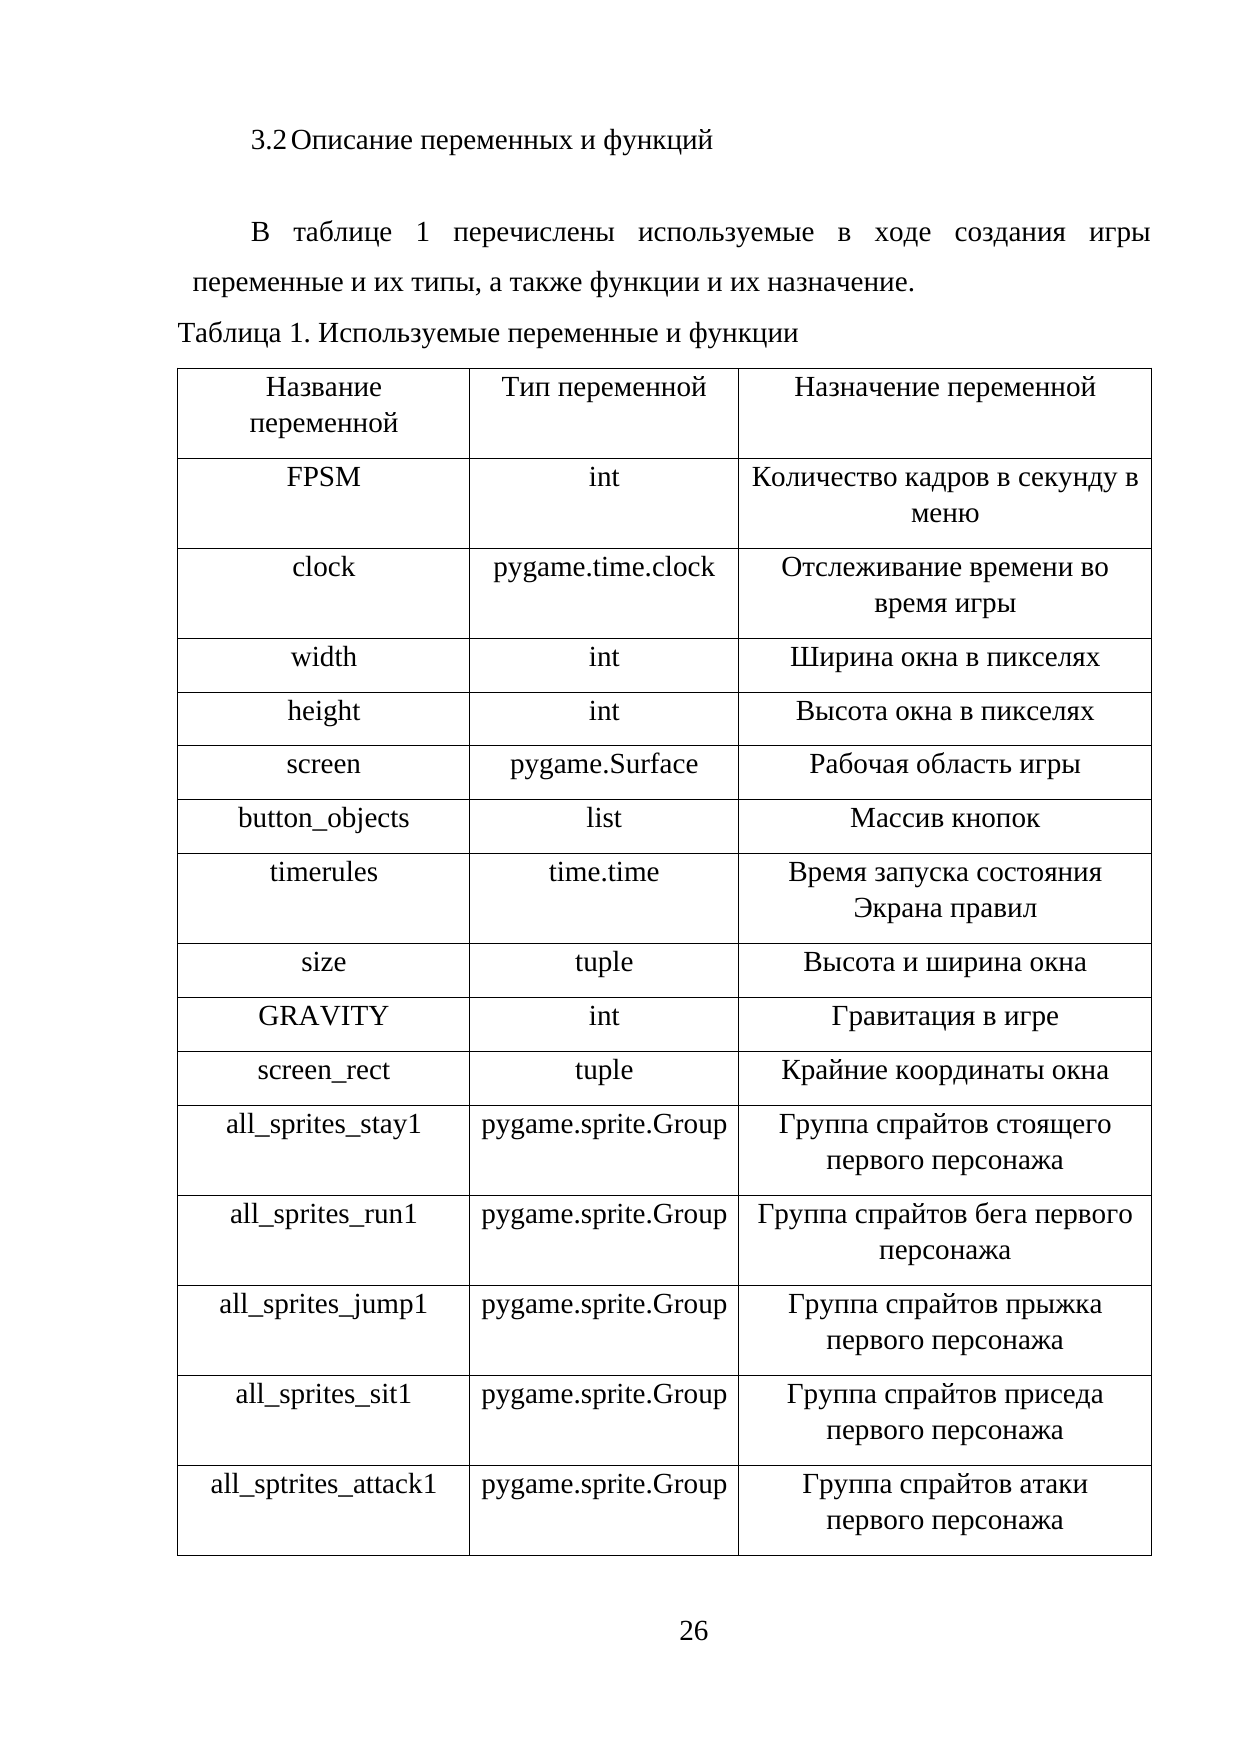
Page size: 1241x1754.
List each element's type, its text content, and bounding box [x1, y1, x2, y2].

table_header Назначение переменной [739, 369, 1151, 458]
table_cell pygame.sprite.Group [470, 1106, 738, 1195]
table_cell FPSM [178, 459, 469, 548]
table_cell all_sprites_sit1 [178, 1376, 469, 1465]
table_cell tuple [470, 944, 738, 997]
table_cell width [178, 639, 469, 692]
table_cell size [178, 944, 469, 997]
table_cell all_sprites_stay1 [178, 1106, 469, 1195]
table_cell all_sptrites_attack1 [178, 1466, 469, 1555]
table_cell GRAVITY [178, 998, 469, 1051]
text В таблице 1 перечислены используемые в ходе создания игры переменные и их типы, а также функции и их назначение. [192, 214, 1152, 298]
table_cell pygame.sprite.Group [470, 1466, 738, 1555]
table_cell clock [178, 549, 469, 638]
table_cell pygame.sprite.Group [470, 1286, 738, 1375]
table_cell Количество кадров в секунду в меню [739, 459, 1151, 548]
table_cell Группа спрайтов бега первого персонажа [739, 1196, 1151, 1285]
subtitle Описание переменных и функций [251, 122, 1152, 156]
table_cell Рабочая область игры [739, 746, 1151, 799]
table_cell int [470, 639, 738, 692]
table_cell Массив кнопок [739, 800, 1151, 853]
table_cell timerules [178, 854, 469, 943]
table_cell button_objects [178, 800, 469, 853]
table_cell height [178, 693, 469, 745]
table_cell Время запуска состояния Экрана правил [739, 854, 1151, 943]
table_cell int [470, 998, 738, 1051]
table_cell all_sprites_jump1 [178, 1286, 469, 1375]
table_header Тип переменной [470, 369, 738, 458]
table_cell time.time [470, 854, 738, 943]
table_cell list [470, 800, 738, 853]
table_cell screen_rect [178, 1052, 469, 1105]
table_cell pygame.Surface [470, 746, 738, 799]
table_cell int [470, 693, 738, 745]
table_cell Крайние координаты окна [739, 1052, 1151, 1105]
table_cell Гравитация в игре [739, 998, 1151, 1051]
table_cell Ширина окна в пикселях [739, 639, 1151, 692]
table_cell all_sprites_run1 [178, 1196, 469, 1285]
table_cell Высота окна в пикселях [739, 693, 1151, 745]
table_header Название переменной [178, 369, 469, 458]
table_cell pygame.sprite.Group [470, 1196, 738, 1285]
table_cell Отслеживание времени во время игры [739, 549, 1151, 638]
table_cell screen [178, 746, 469, 799]
text Таблица 1. Используемые переменные и функции [177, 315, 1152, 348]
table_cell pygame.time.clock [470, 549, 738, 638]
table_cell tuple [470, 1052, 738, 1105]
table_cell Высота и ширина окна [739, 944, 1151, 997]
table_cell Группа спрайтов стоящего первого персонажа [739, 1106, 1151, 1195]
table_cell Группа спрайтов прыжка первого персонажа [739, 1286, 1151, 1375]
table_cell int [470, 459, 738, 548]
table_cell Группа спрайтов приседа первого персонажа [739, 1376, 1151, 1465]
table_cell pygame.sprite.Group [470, 1376, 738, 1465]
table_cell Группа спрайтов атаки первого персонажа [739, 1466, 1151, 1555]
